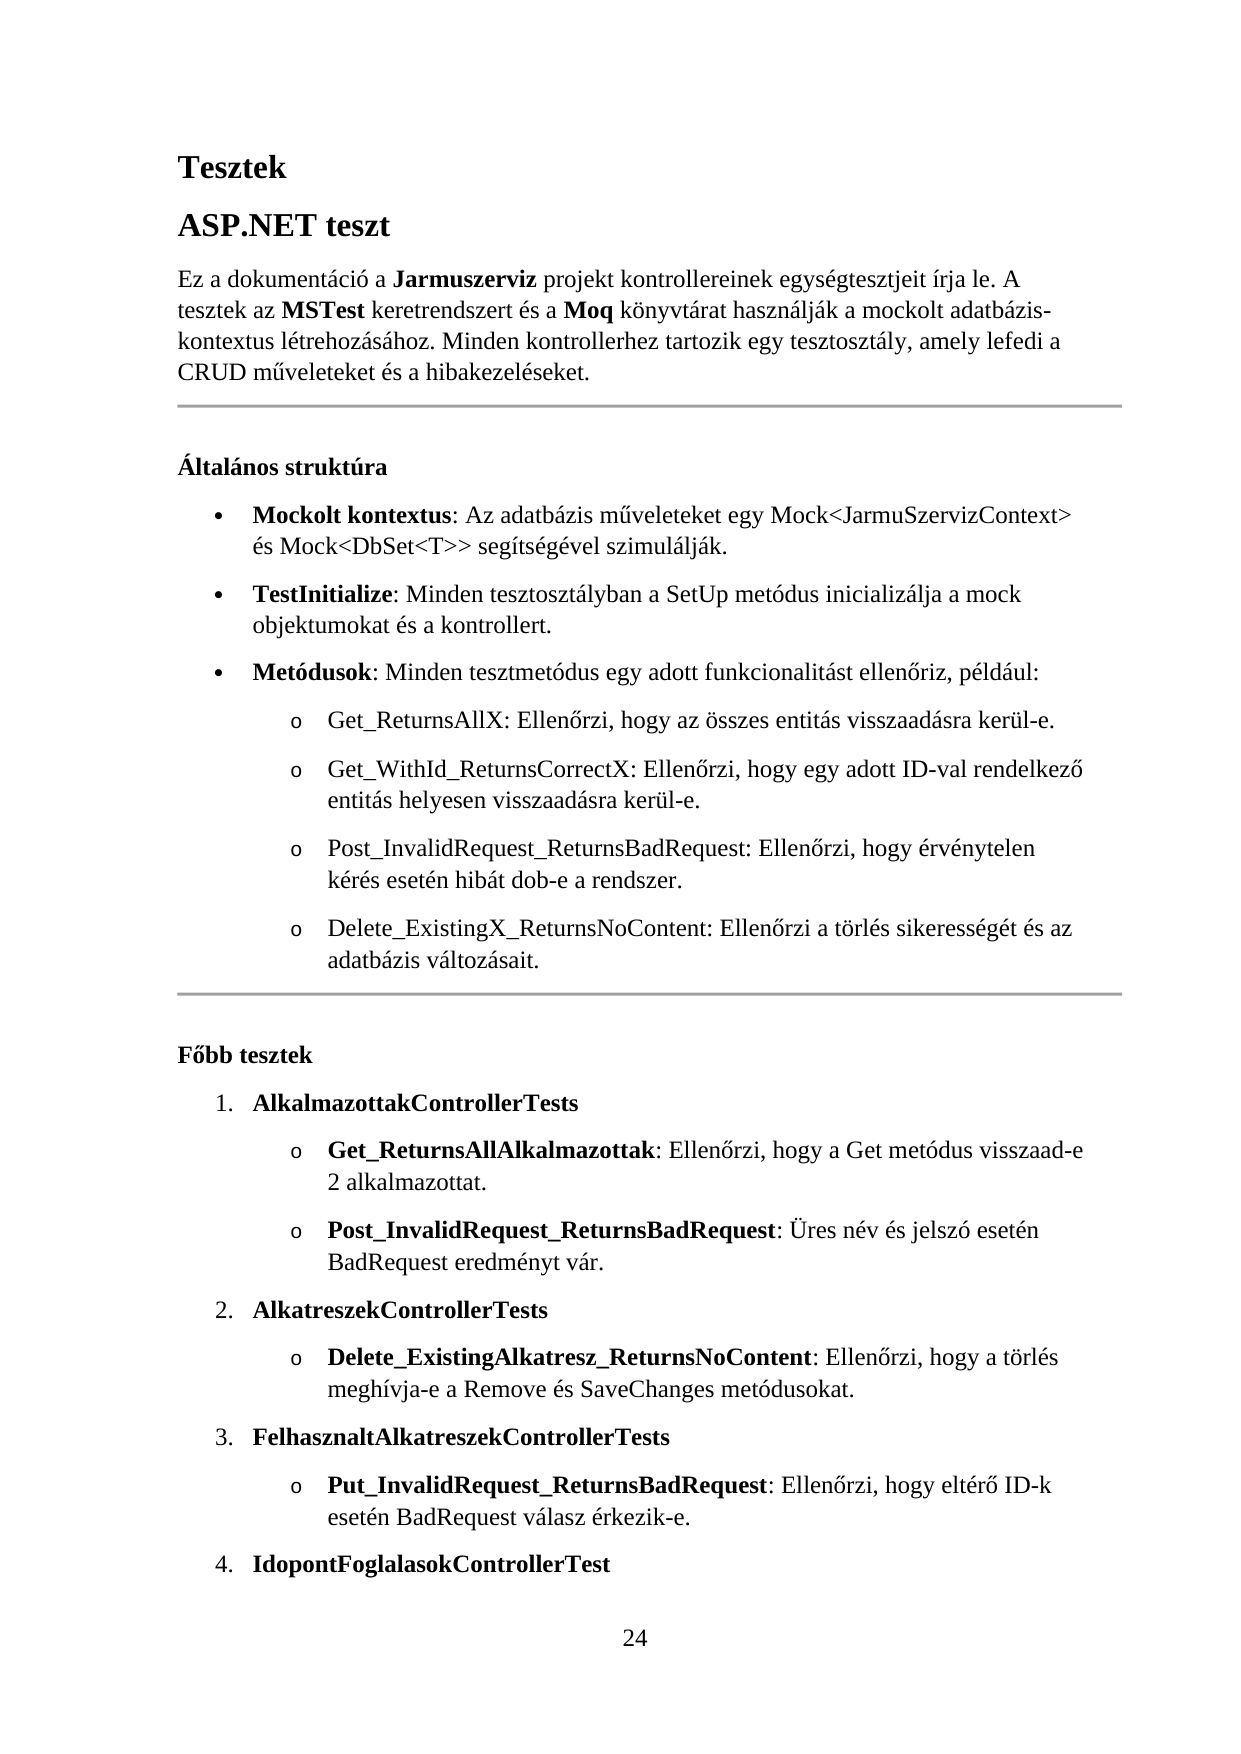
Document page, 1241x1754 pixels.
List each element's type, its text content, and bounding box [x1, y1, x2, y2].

list Get_ReturnsAllAlkalmazottak: Ellenőrzi, hogy a Get metódus visszaad-e 2 alkalmazottat. [290, 1136, 1092, 1196]
text Tesztek [177, 148, 1092, 186]
list Post_InvalidRequest_ReturnsBadRequest: Üres név és jelszó esetén BadRequest eredményt vár. [290, 1215, 1092, 1276]
list Delete_ExistingAlkatresz_ReturnsNoContent: Ellenőrzi, hogy a törlés meghívja-e a Remove és SaveChanges metódusokat. [290, 1342, 1092, 1403]
list Get_WithId_ReturnsCorrectX: Ellenőrzi, hogy egy adott ID-val rendelkező entitás helyesen visszaadásra kerül-e. [290, 754, 1092, 814]
text Általános struktúra [177, 452, 1092, 481]
list Metódusok: Minden tesztmetódus egy adott funkcionalitást ellenőriz, például: [215, 657, 1092, 686]
list TestInitialize: Minden tesztosztályban a SetUp metódus inicializálja a mock objektumokat és a kontrollert. [215, 579, 1092, 638]
list AlkalmazottakControllerTests [215, 1088, 1092, 1117]
list IdopontFoglalasokControllerTest [215, 1549, 1092, 1578]
list Mockolt kontextus: Az adatbázis műveleteket egy Mock<JarmuSzervizContext> és Mock<DbSet<T>> segítségével szimulálják. [215, 500, 1092, 560]
text Főbb tesztek [177, 1040, 1092, 1069]
list Post_InvalidRequest_ReturnsBadRequest: Ellenőrzi, hogy érvénytelen kérés esetén hibát dob-e a rendszer. [290, 833, 1092, 894]
list Get_ReturnsAllX: Ellenőrzi, hogy az összes entitás visszaadásra kerül-e. [290, 705, 1092, 735]
list Delete_ExistingX_ReturnsNoContent: Ellenőrzi a törlés sikerességét és az adatbázis változásait. [290, 913, 1092, 973]
list AlkatreszekControllerTests [215, 1295, 1092, 1323]
text Ez a dokumentáció a Jarmuszerviz projekt kontrollereinek egységtesztjeit írja le. A tesztek az MSTest keretrendszert és a Moq könyvtárat használják a mockolt adatbázis-kontextus létrehozásához. Minden kontrollerhez tartozik egy tesztosztály, amely lefedi a CRUD műveleteket és a hibakezeléseket. [177, 264, 1092, 386]
text ASP.NET teszt [177, 206, 1092, 244]
list FelhasznaltAlkatreszekControllerTests [215, 1422, 1092, 1451]
list Put_InvalidRequest_ReturnsBadRequest: Ellenőrzi, hogy eltérő ID-k esetén BadRequest válasz érkezik-e. [290, 1470, 1092, 1530]
